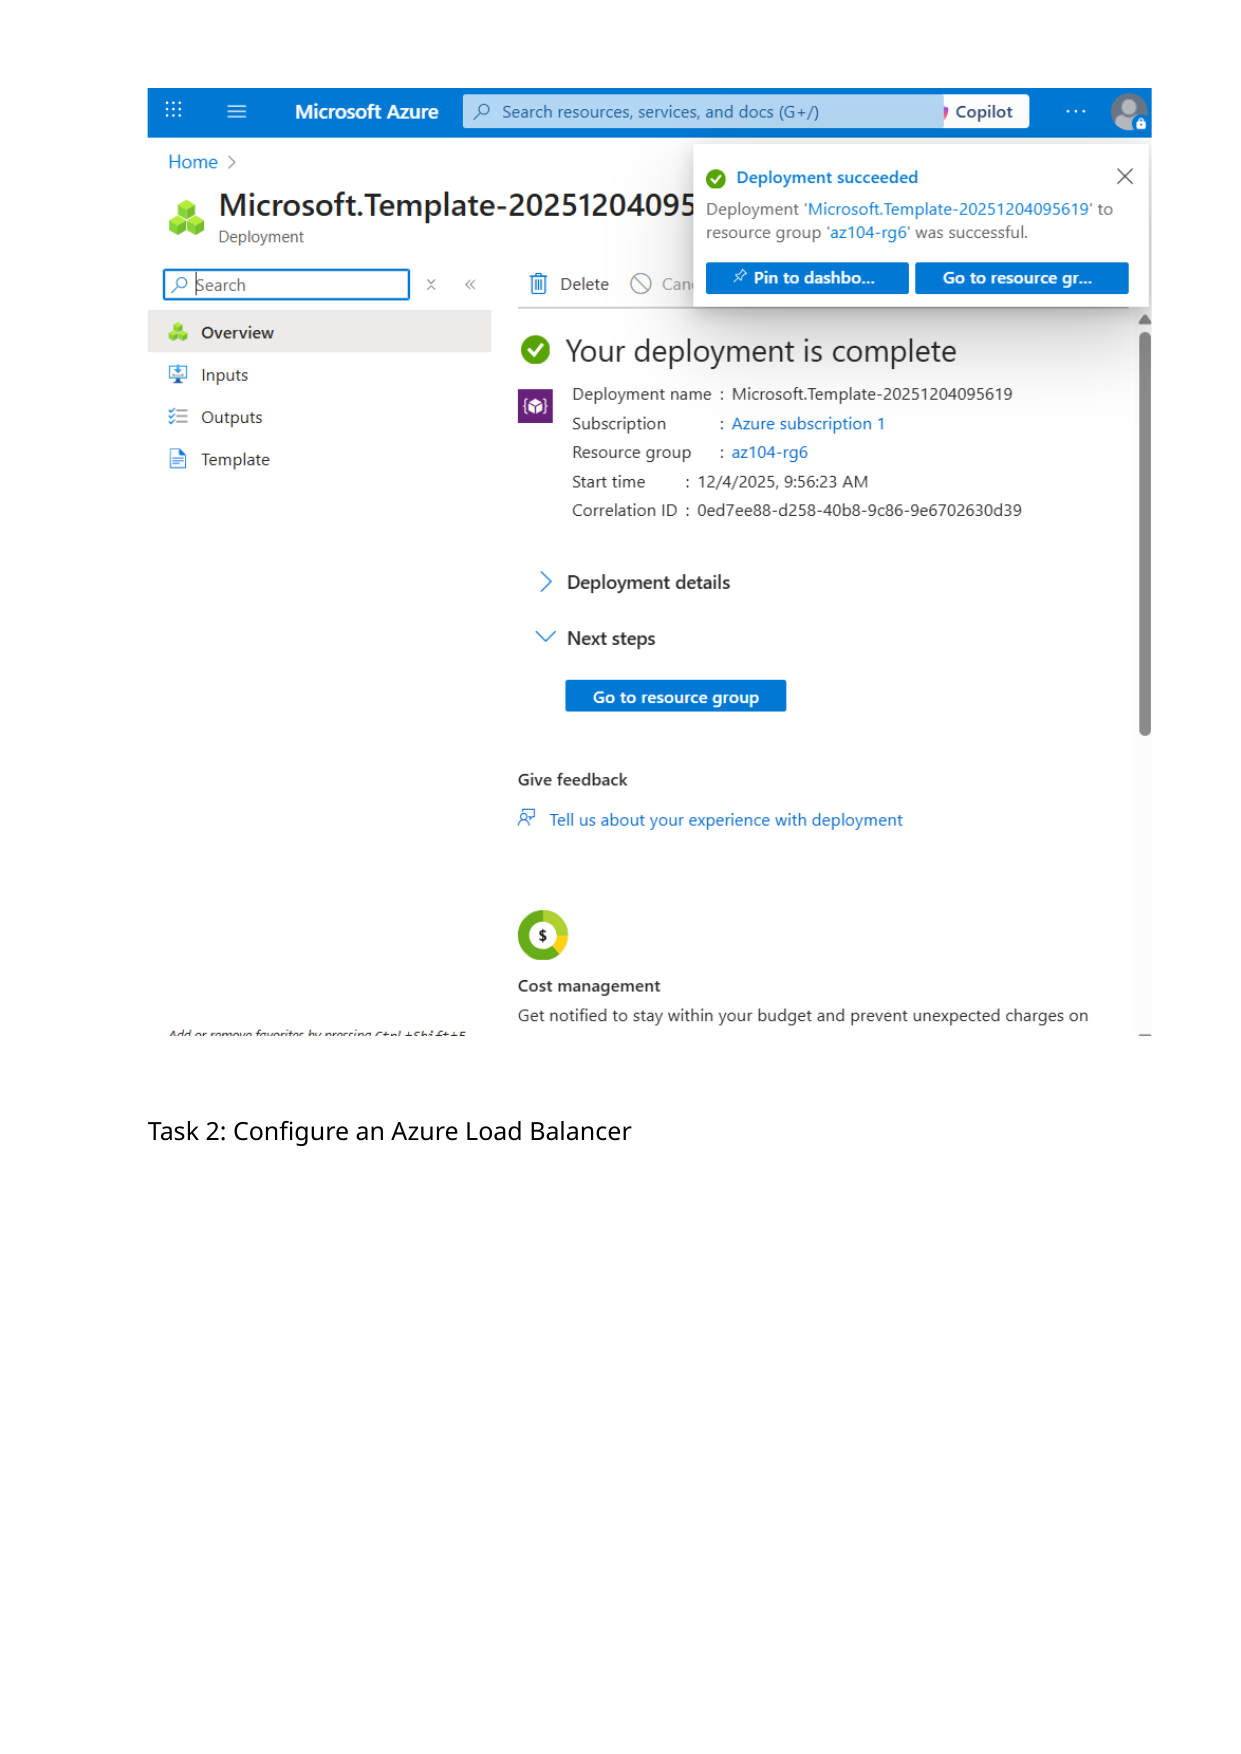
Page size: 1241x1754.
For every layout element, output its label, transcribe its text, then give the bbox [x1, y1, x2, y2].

text Task 2: Configure an Azure Load Balancer [148, 1113, 1152, 1147]
picture [147, 88, 1152, 1036]
